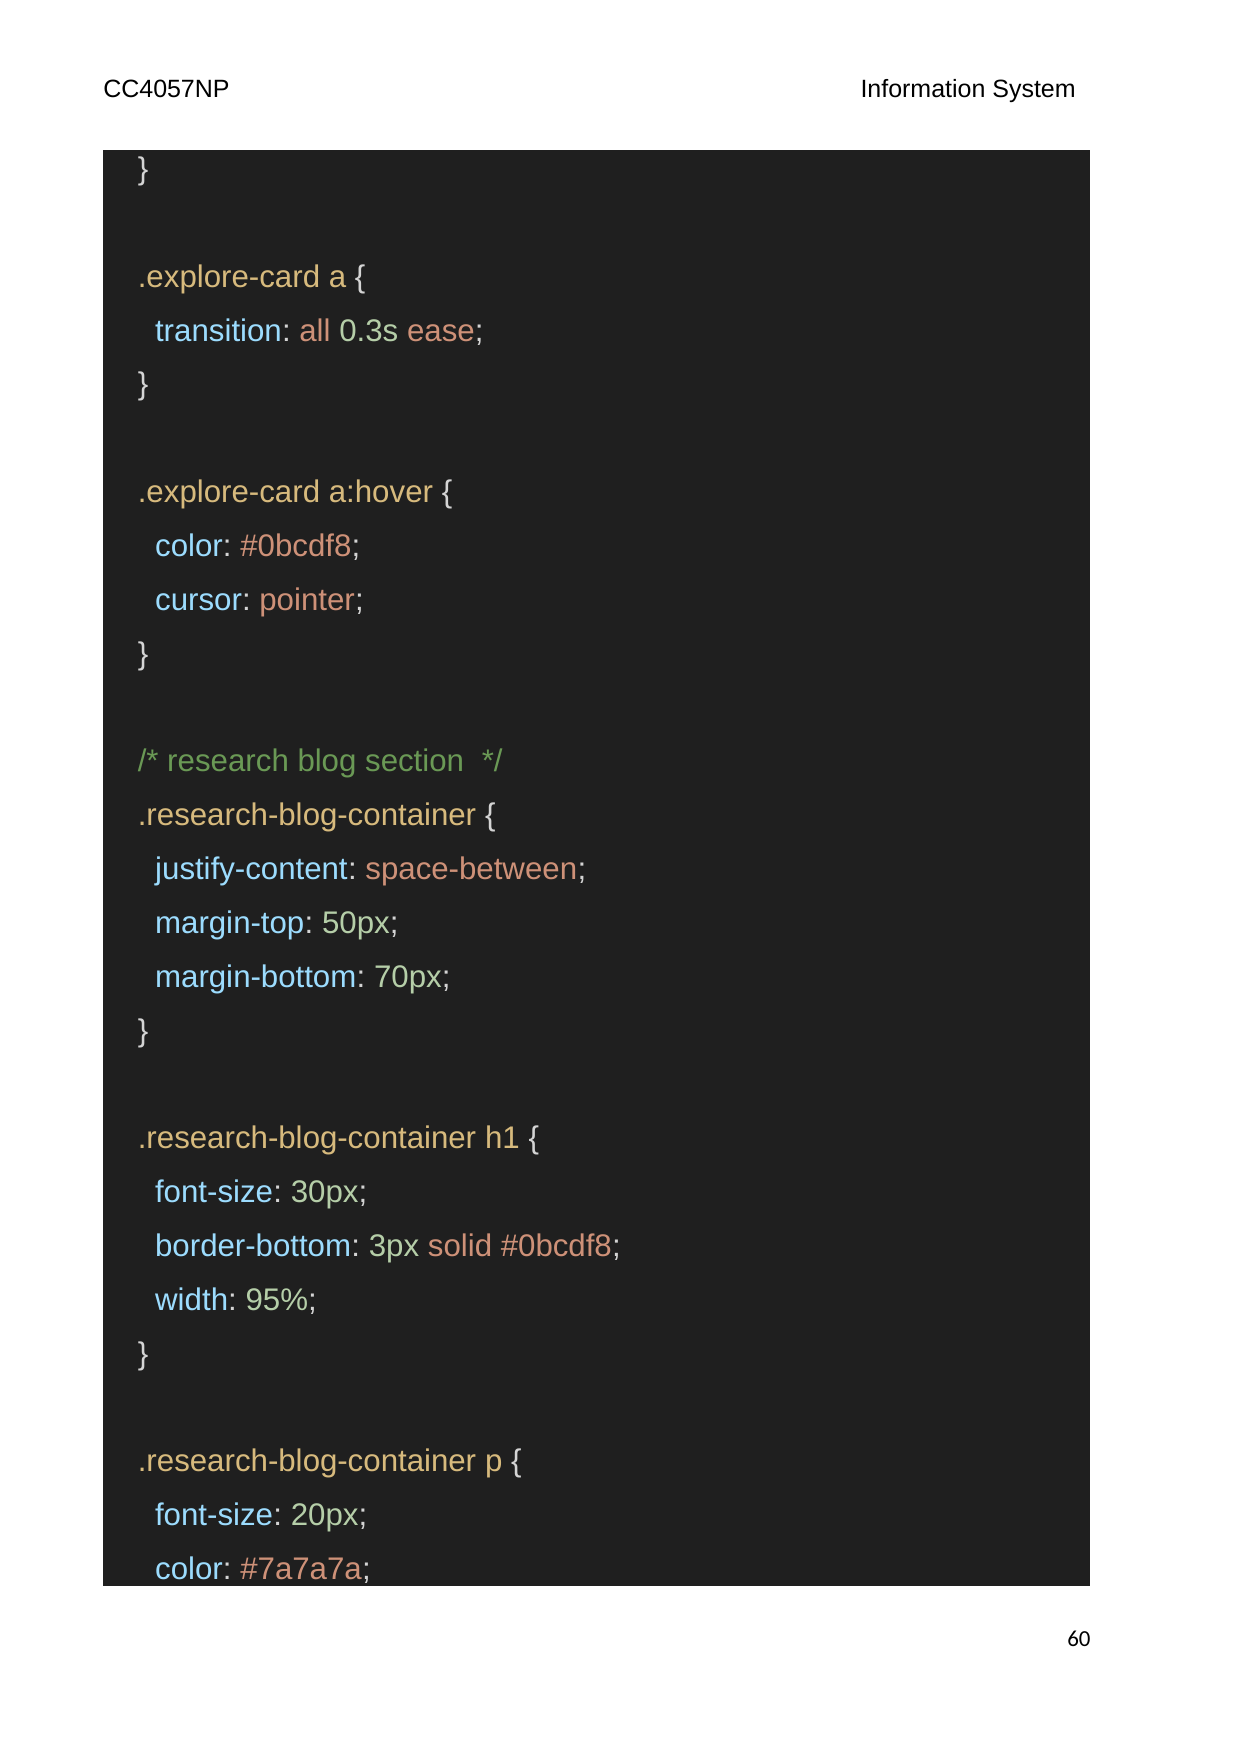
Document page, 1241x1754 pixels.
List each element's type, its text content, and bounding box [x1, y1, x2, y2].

text transition: all 0.3s ease; [103, 312, 1090, 347]
text cursor: pointer; [103, 581, 1090, 617]
text } [103, 1012, 1090, 1048]
text justify-content: space-between; [103, 850, 1090, 886]
text } [103, 1335, 1090, 1371]
text color: #0bcdf8; [103, 527, 1090, 563]
text } [103, 150, 1090, 186]
text /* research blog section */ [103, 742, 1090, 778]
text } [103, 635, 1090, 671]
text margin-bottom: 70px; [103, 958, 1090, 994]
text margin-top: 50px; [103, 904, 1090, 940]
text .research-blog-container h1 { [103, 1119, 1090, 1155]
text font-size: 20px; [103, 1496, 1090, 1532]
text .research-blog-container p { [103, 1442, 1090, 1478]
text width: 95%; [103, 1281, 1090, 1317]
text border-bottom: 3px solid #0bcdf8; [103, 1227, 1090, 1263]
text .research-blog-container { [103, 796, 1090, 832]
text } [103, 365, 1090, 401]
text color: #7a7a7a; [103, 1550, 1090, 1586]
text font-size: 30px; [103, 1173, 1090, 1209]
text .explore-card a { [103, 258, 1090, 294]
text .explore-card a:hover { [103, 473, 1090, 509]
